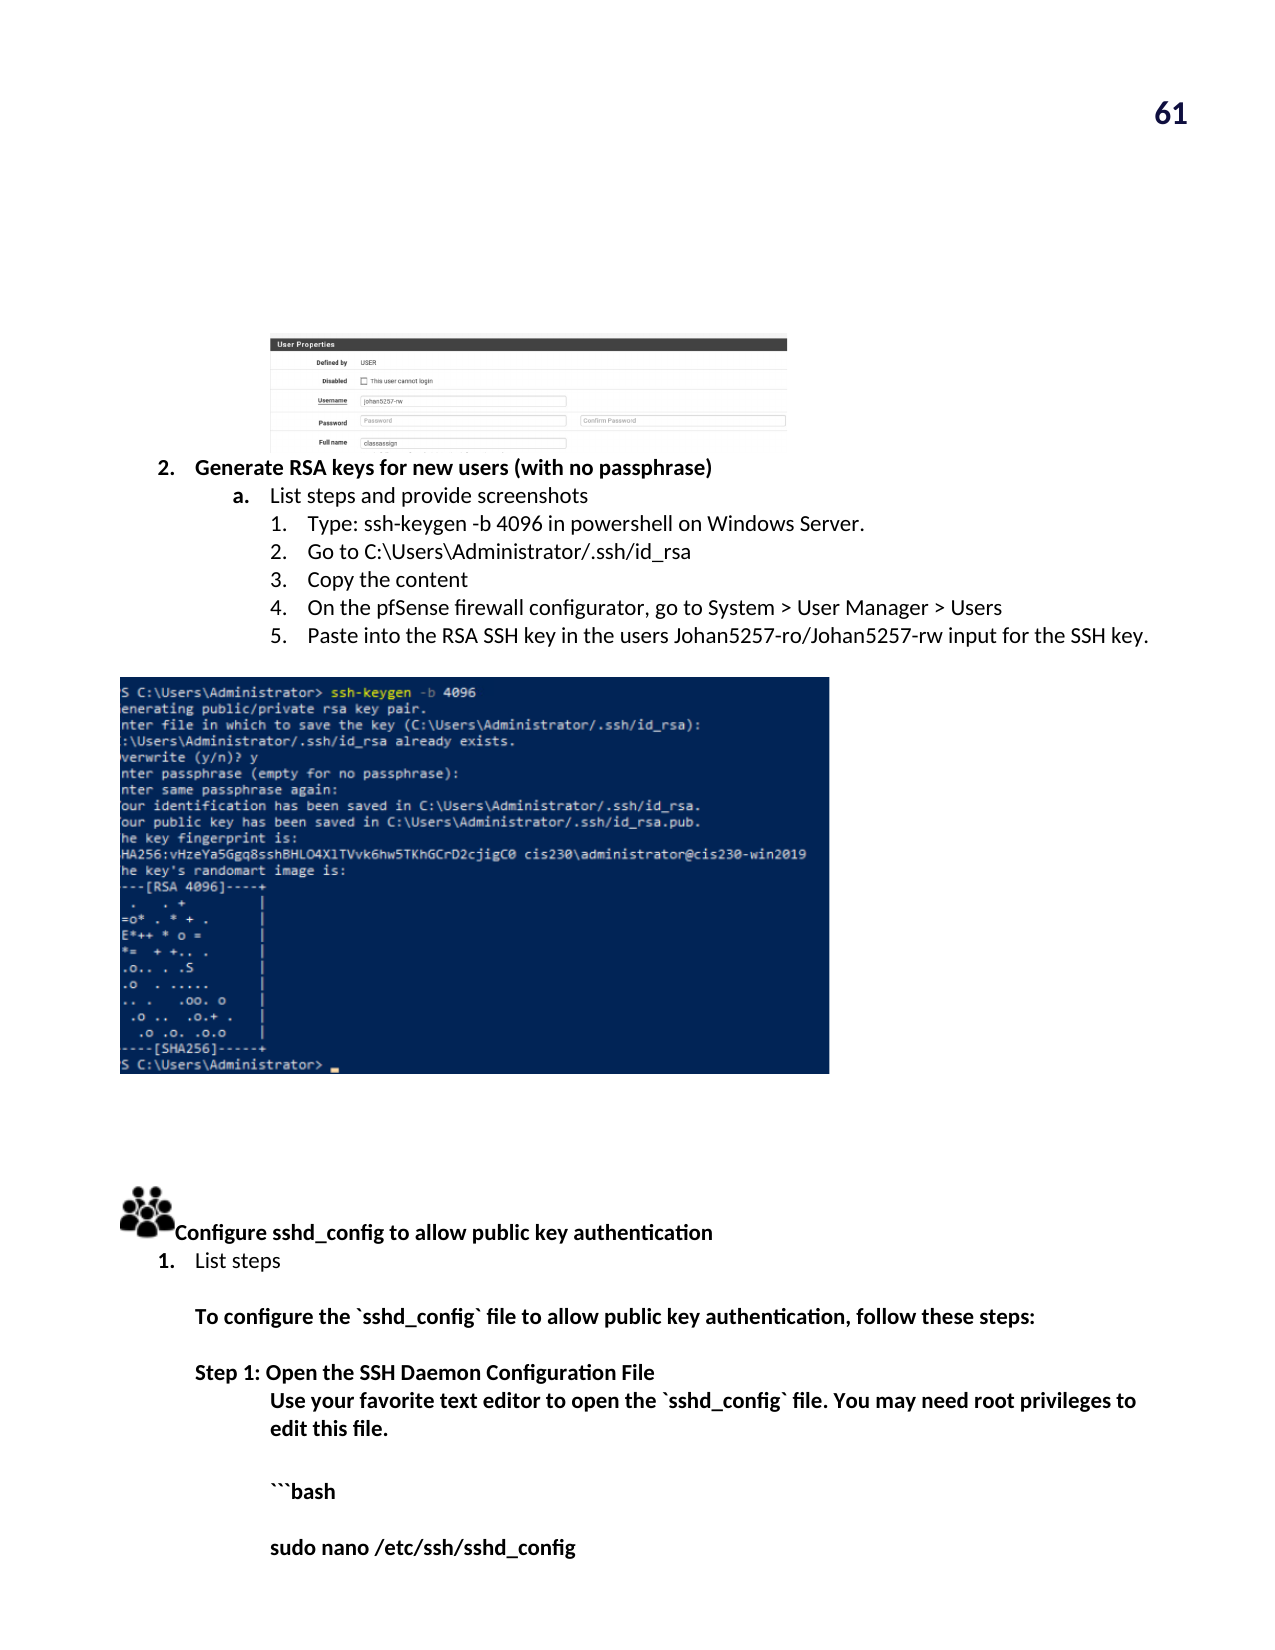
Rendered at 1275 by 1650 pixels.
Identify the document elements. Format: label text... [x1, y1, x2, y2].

list List steps [157, 1246, 1155, 1274]
picture [270, 333, 788, 453]
text Step 1: Open the SSH Daemon Configuration File [195, 1358, 1155, 1386]
picture [120, 1185, 175, 1240]
text To configure the `sshd_config` file to allow public key authentication, follow these steps: [195, 1302, 1155, 1330]
text ```bash [195, 1477, 1155, 1506]
list List steps and provide screenshots [232, 481, 1155, 509]
list On the pfSense firewall configurator, go to System > User Manager > Users [270, 593, 1155, 621]
list Generate RSA keys for new users (with no passphrase) [157, 453, 1155, 481]
list Paste into the RSA SSH key in the users Johan5257-ro/Johan5257-rw input for the SSH key. [270, 621, 1155, 649]
list Copy the content [270, 565, 1155, 593]
text Configure sshd_config to allow public key authentication [120, 1185, 1155, 1246]
picture [120, 677, 830, 1074]
text Use your favorite text editor to open the `sshd_config` file. You may need root privileges to edit this file. [270, 1386, 1155, 1442]
list Go to C:\Users\Administrator/.ssh/id_rsa [270, 537, 1155, 565]
list Type: ssh-keygen -b 4096 in powershell on Windows Server. [270, 509, 1155, 537]
text sudo nano /etc/ssh/sshd_config [195, 1533, 1155, 1562]
